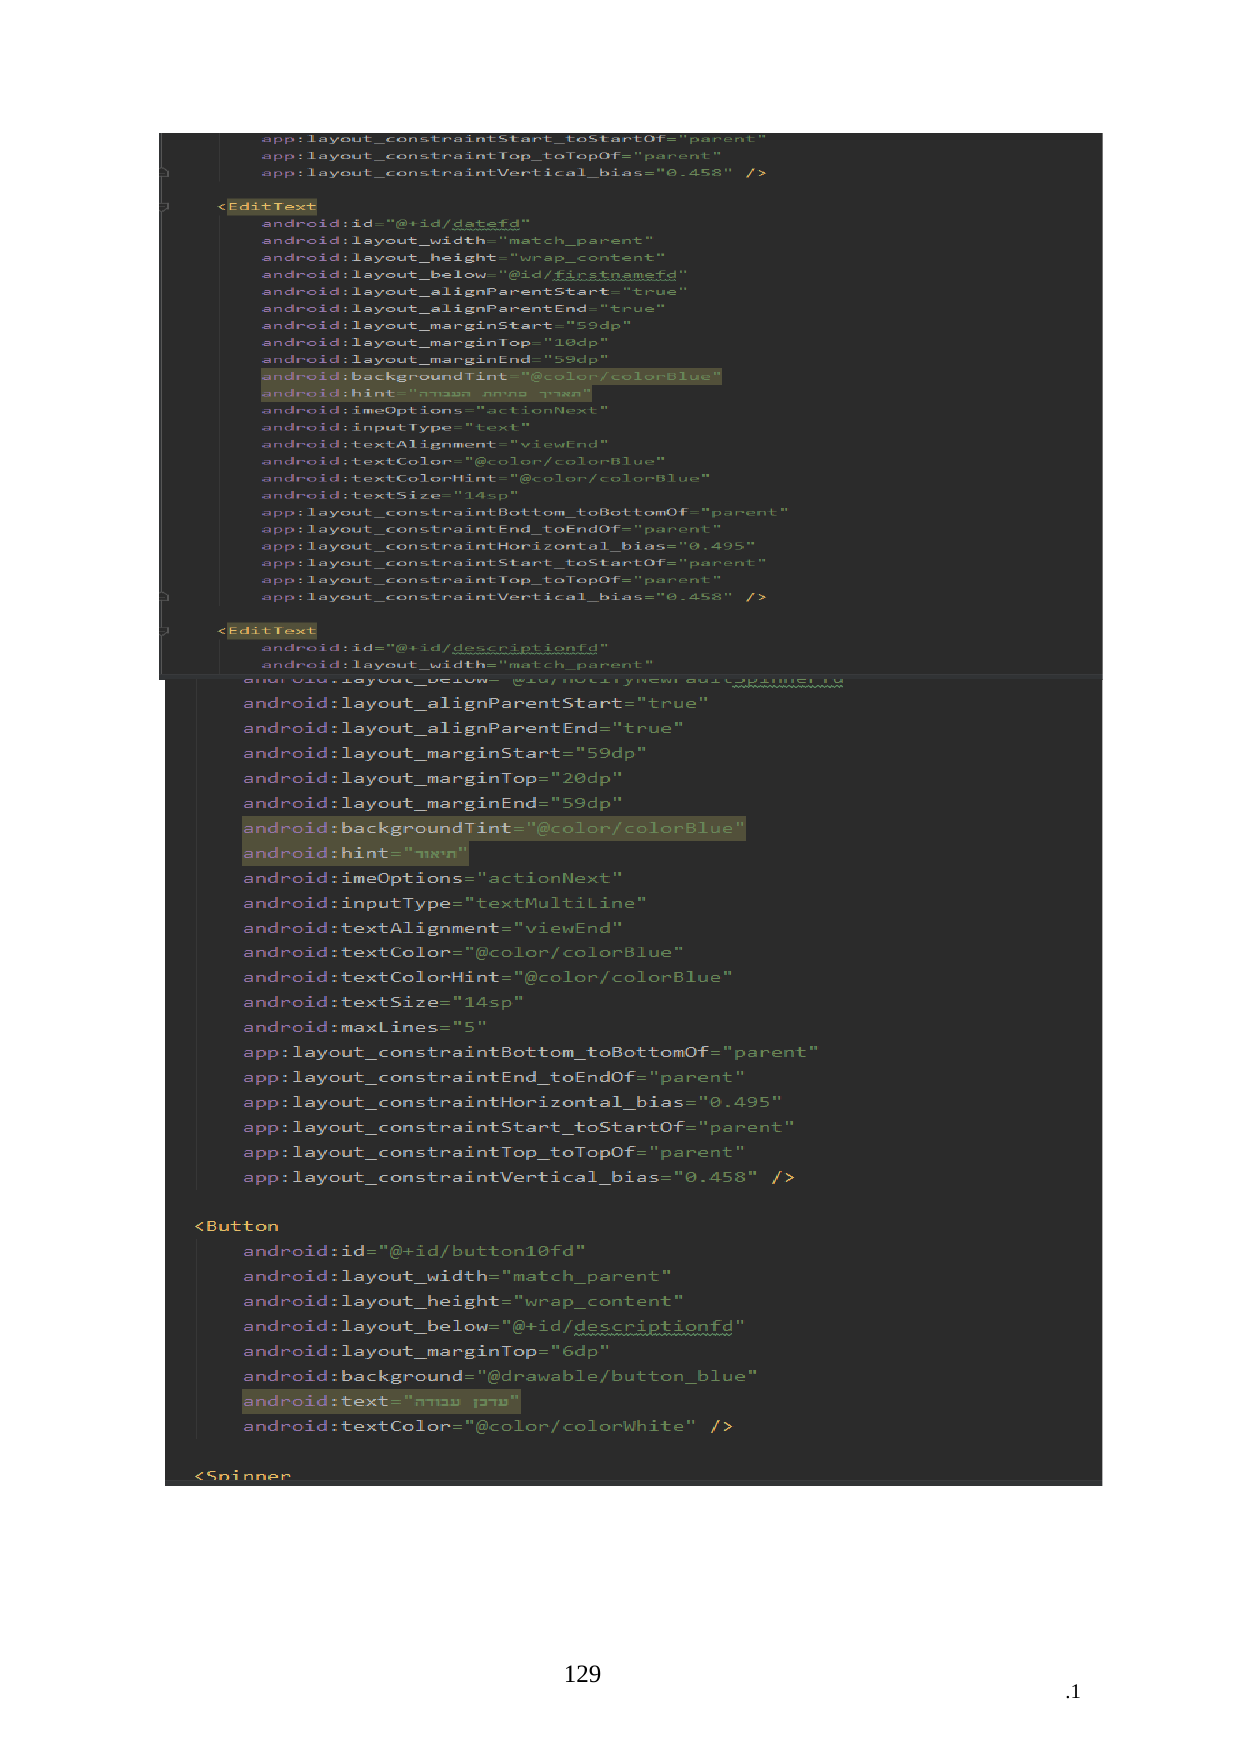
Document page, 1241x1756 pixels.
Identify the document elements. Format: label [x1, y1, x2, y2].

picture [159, 133, 1103, 1486]
